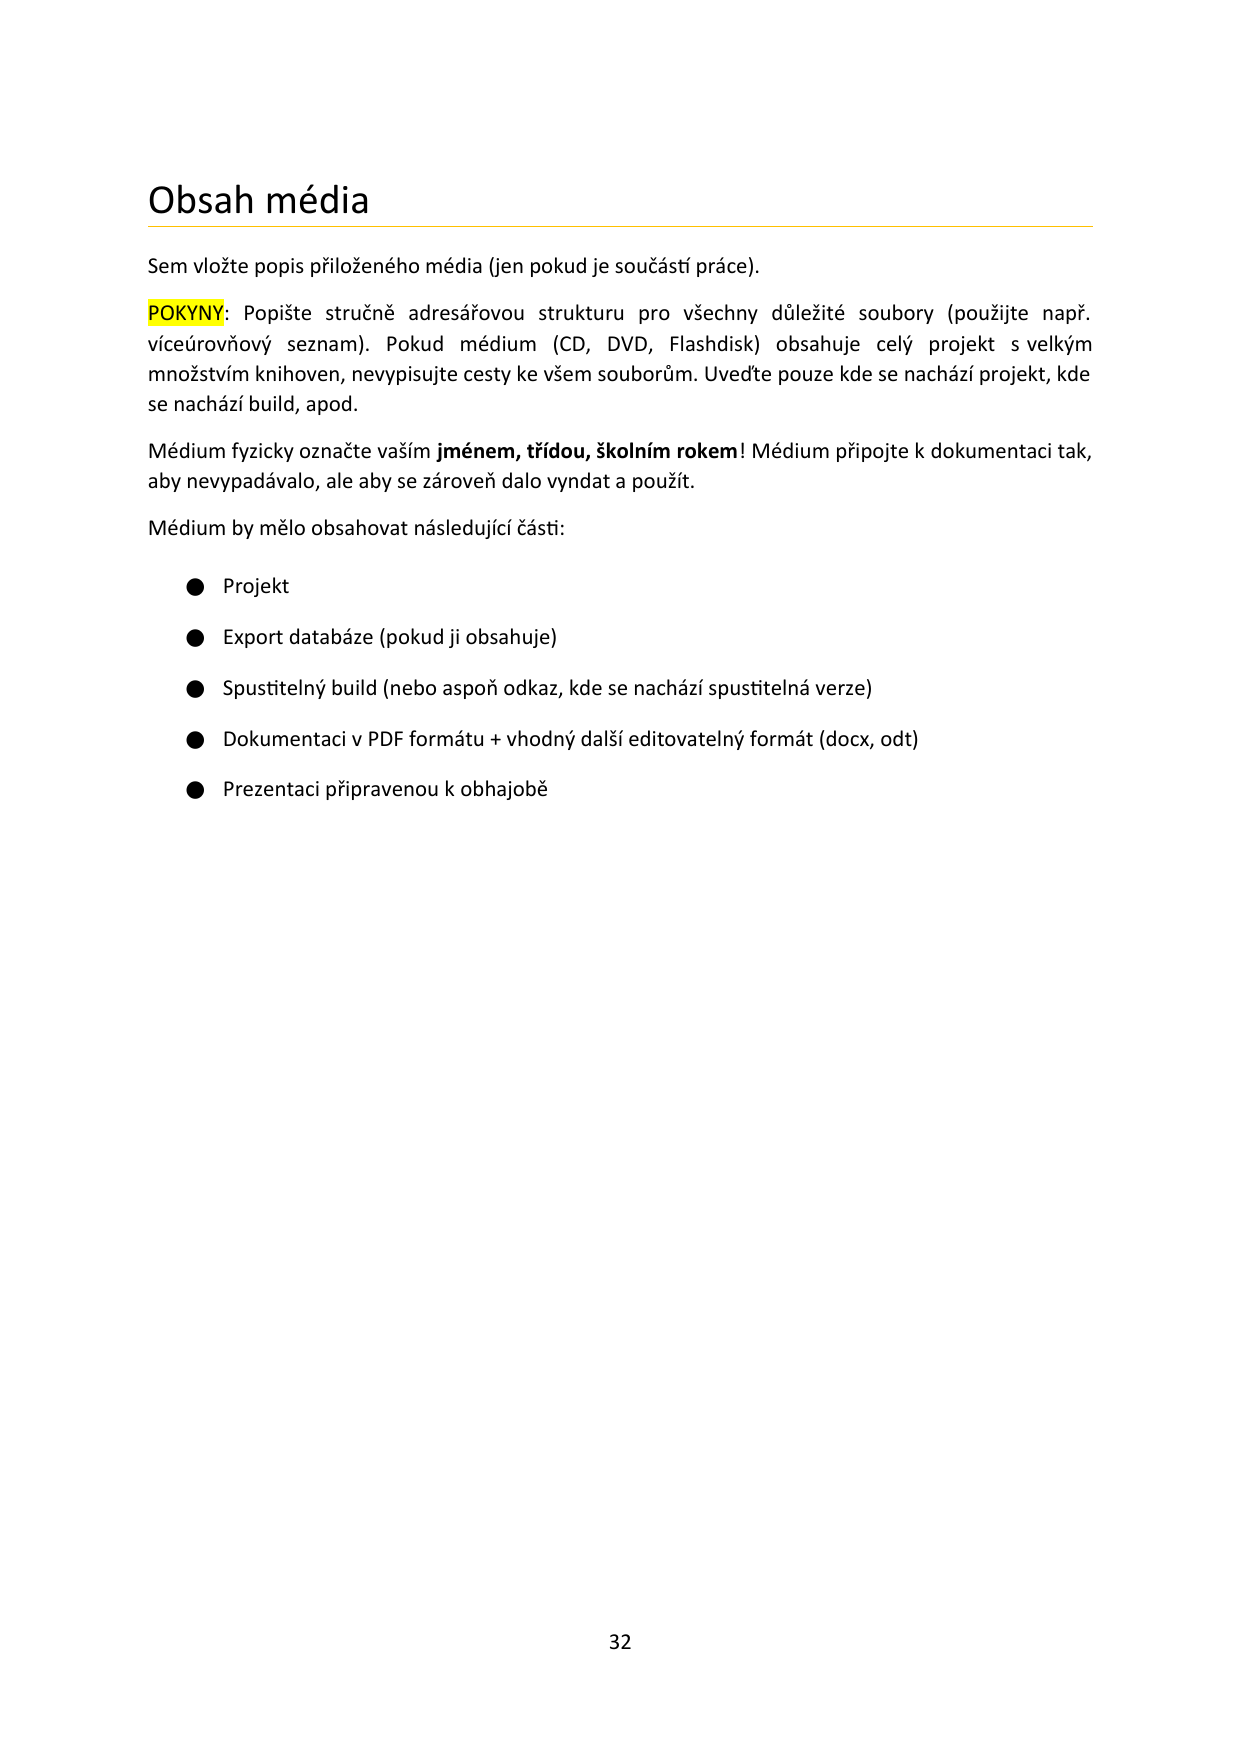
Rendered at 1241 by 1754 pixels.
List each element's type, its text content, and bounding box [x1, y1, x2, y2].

list Projekt [185, 560, 1093, 607]
list Dokumentaci v PDF formátu + vhodný další editovatelný formát (docx, odt) [185, 712, 1093, 759]
text Médium fyzicky označte vaším jménem, třídou, školním rokem! Médium připojte k dokumentaci tak, aby nevypadávalo, ale aby se zároveň dalo vyndat a použít. [148, 436, 1093, 494]
text POKYNY: Popište stručně adresářovou strukturu pro všechny důležité soubory (použijte např. víceúrovňový seznam). Pokud médium (CD, DVD, Flashdisk) obsahuje celý projekt s velkým množstvím knihoven, nevypisujte cesty ke všem souborům. Uveďte pouze kde se nachází projekt, kde se nachází build, apod. [148, 298, 1093, 417]
list Prezentaci připravenou k obhajobě [185, 763, 1093, 810]
list Export databáze (pokud ji obsahuje) [185, 611, 1093, 658]
text Sem vložte popis přiloženého média (jen pokud je součástí práce). [148, 252, 1093, 279]
text Médium by mělo obsahovat následující části: [148, 513, 1093, 541]
text Obsah média [148, 173, 1093, 226]
list Spustitelný build (nebo aspoň odkaz, kde se nachází spustitelná verze) [185, 661, 1093, 708]
